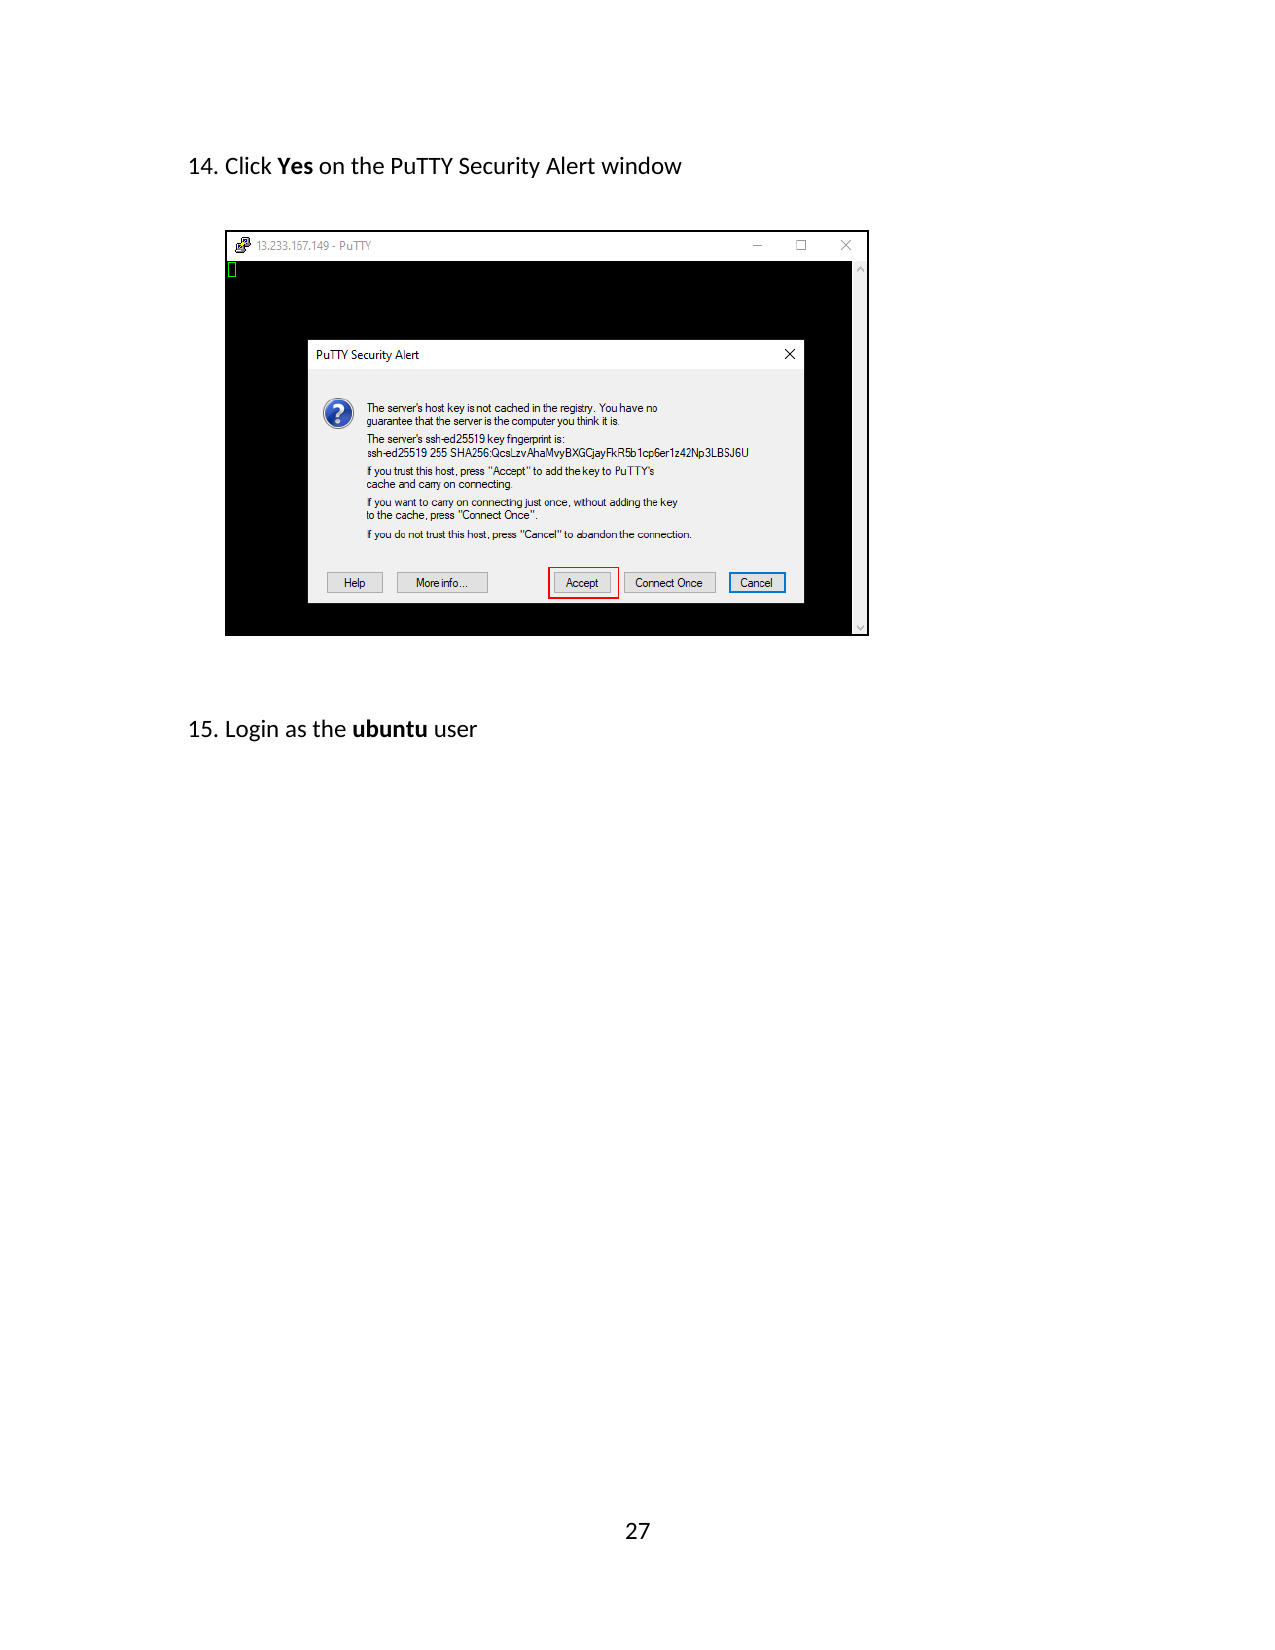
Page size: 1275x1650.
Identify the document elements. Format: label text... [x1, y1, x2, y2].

picture [227, 232, 867, 634]
list Login as the ubuntu user [187, 714, 1125, 744]
list Click Yes on the PuTTY Security Alert window [187, 150, 1125, 181]
